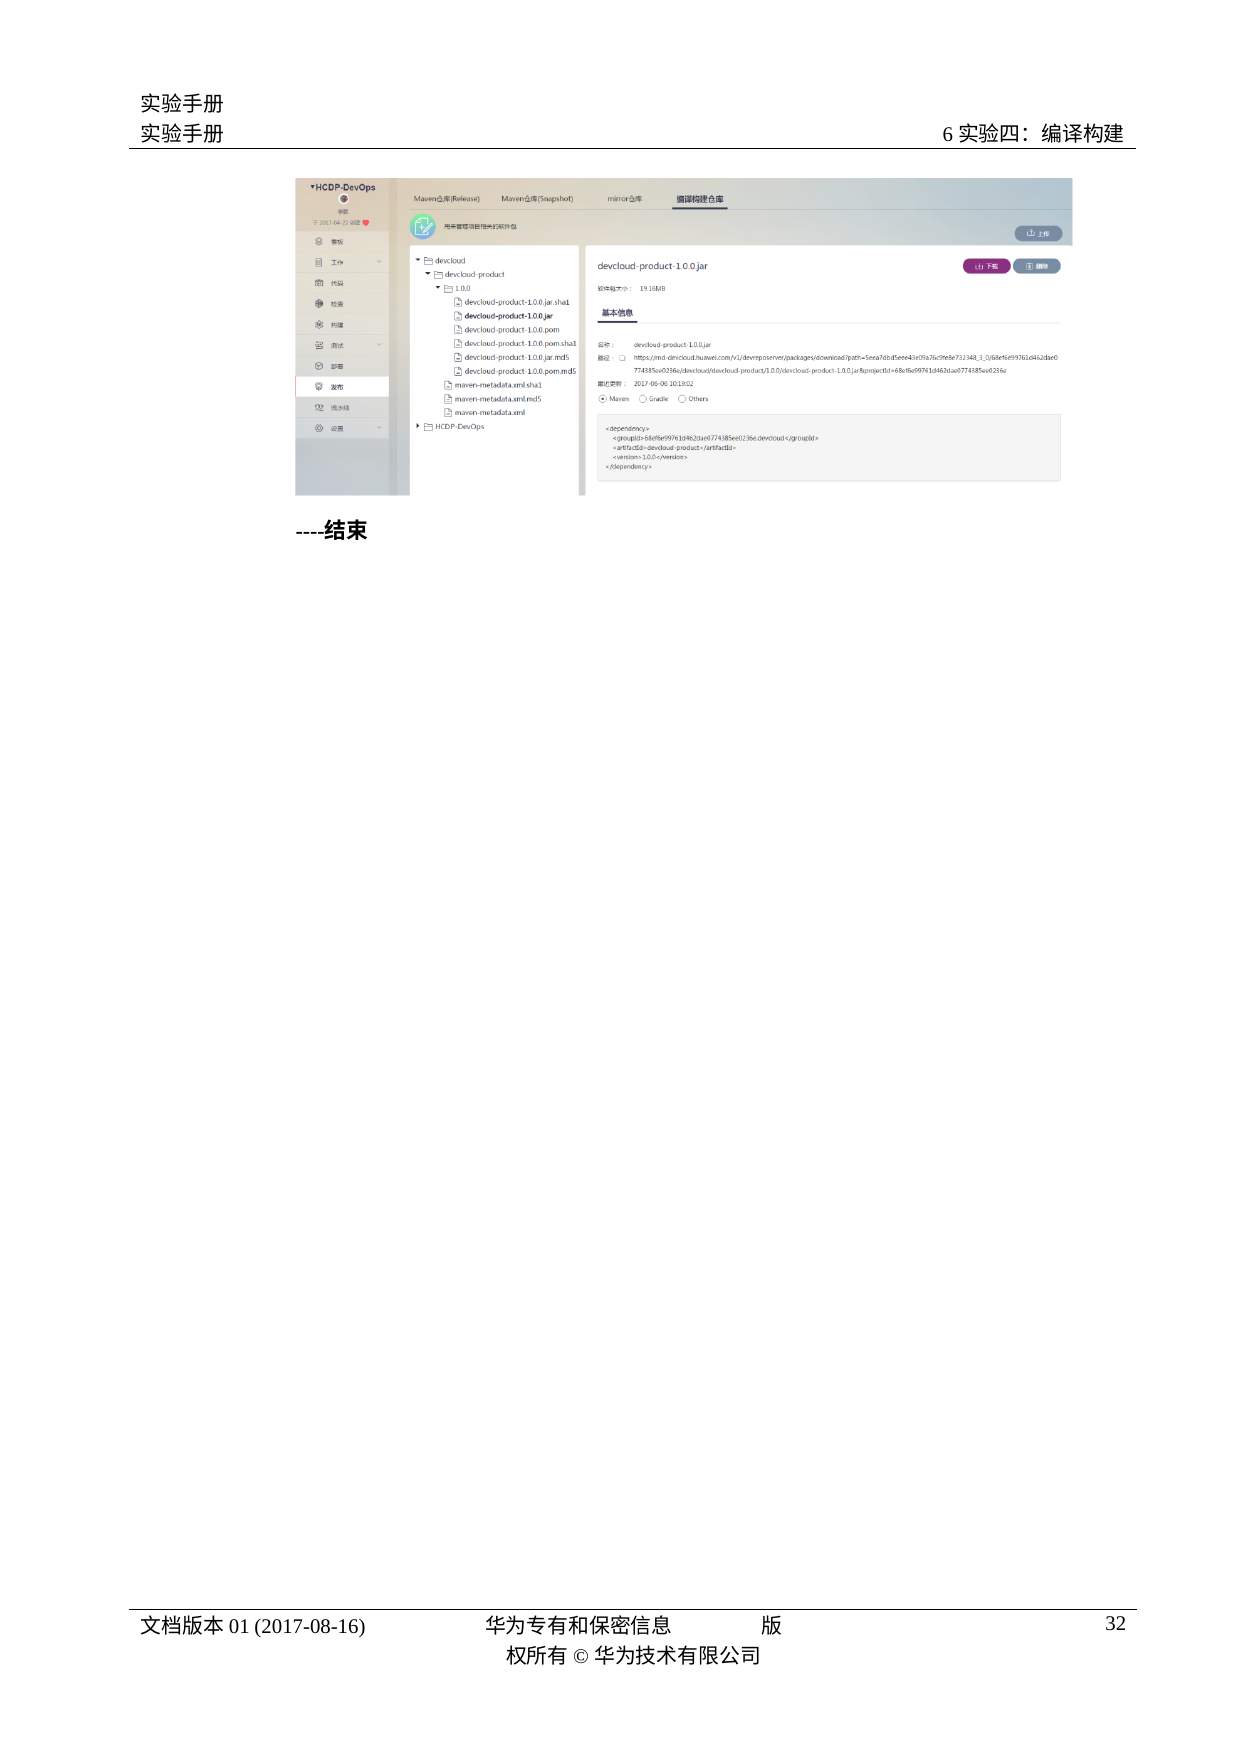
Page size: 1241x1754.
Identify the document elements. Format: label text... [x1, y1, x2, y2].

text ----结束 [295, 513, 1122, 544]
picture [295, 177, 1074, 496]
